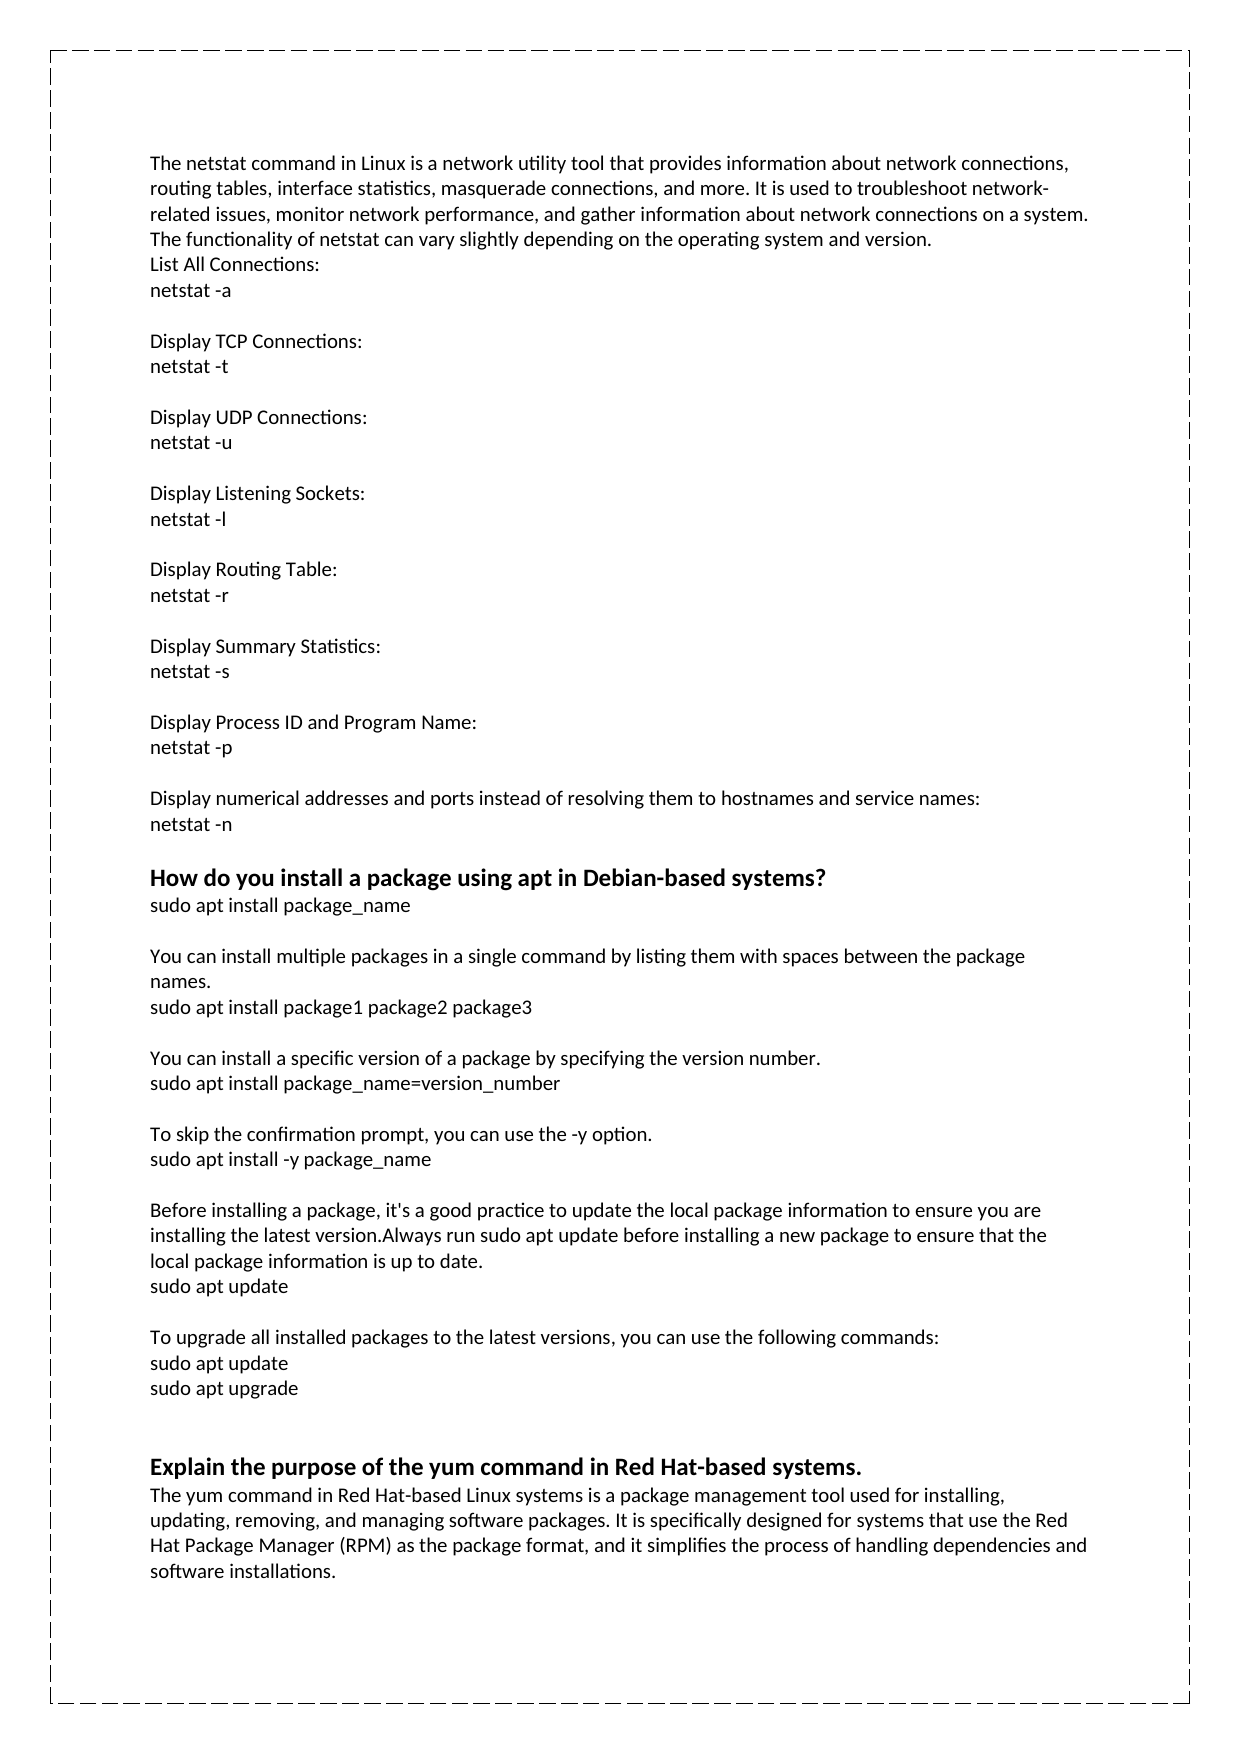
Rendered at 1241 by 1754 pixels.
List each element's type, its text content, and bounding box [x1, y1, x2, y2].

text sudo apt install -y package_name [150, 1146, 1090, 1172]
text sudo apt install package_name [150, 892, 1090, 918]
text You can install multiple packages in a single command by listing them with spaces between the package names. [150, 943, 1090, 994]
text Before installing a package, it's a good practice to update the local package information to ensure you are installing the latest version.Always run sudo apt update before installing a new package to ensure that the local package information is up to date. [150, 1197, 1090, 1273]
text sudo apt install package_name=version_number [150, 1070, 1090, 1096]
text netstat -r [150, 582, 1090, 607]
text Display Listening Sockets: [150, 480, 1090, 506]
text List All Connections: [150, 252, 1090, 277]
text How do you install a package using apt in Debian-based systems? [150, 862, 1090, 892]
text Explain the purpose of the yum command in Red Hat-based systems. [150, 1451, 1090, 1482]
text netstat -s [150, 658, 1090, 684]
text sudo apt update [150, 1350, 1090, 1375]
text Display Routing Table: [150, 557, 1090, 582]
text netstat -l [150, 506, 1090, 531]
text sudo apt update [150, 1273, 1090, 1299]
text Display numerical addresses and ports instead of resolving them to hostnames and service names: [150, 785, 1090, 811]
text Display UDP Connections: [150, 404, 1090, 429]
text netstat -u [150, 429, 1090, 455]
text netstat -a [150, 277, 1090, 302]
text You can install a specific version of a package by specifying the version number. [150, 1045, 1090, 1070]
text netstat -p [150, 734, 1090, 760]
text Display Summary Statistics: [150, 633, 1090, 658]
text netstat -t [150, 353, 1090, 379]
text The yum command in Red Hat-based Linux systems is a package management tool used for installing, updating, removing, and managing software packages. It is specifically designed for systems that use the Red Hat Package Manager (RPM) as the package format, and it simplifies the process of handling dependencies and software installations. [150, 1482, 1090, 1583]
text Display TCP Connections: [150, 328, 1090, 353]
text To skip the confirmation prompt, you can use the -y option. [150, 1121, 1090, 1146]
text Display Process ID and Program Name: [150, 709, 1090, 734]
text To upgrade all installed packages to the latest versions, you can use the following commands: [150, 1324, 1090, 1350]
text netstat -n [150, 811, 1090, 836]
text sudo apt upgrade [150, 1375, 1090, 1401]
text sudo apt install package1 package2 package3 [150, 994, 1090, 1019]
text The netstat command in Linux is a network utility tool that provides information about network connections, routing tables, interface statistics, masquerade connections, and more. It is used to troubleshoot network-related issues, monitor network performance, and gather information about network connections on a system. The functionality of netstat can vary slightly depending on the operating system and version. [150, 150, 1090, 252]
